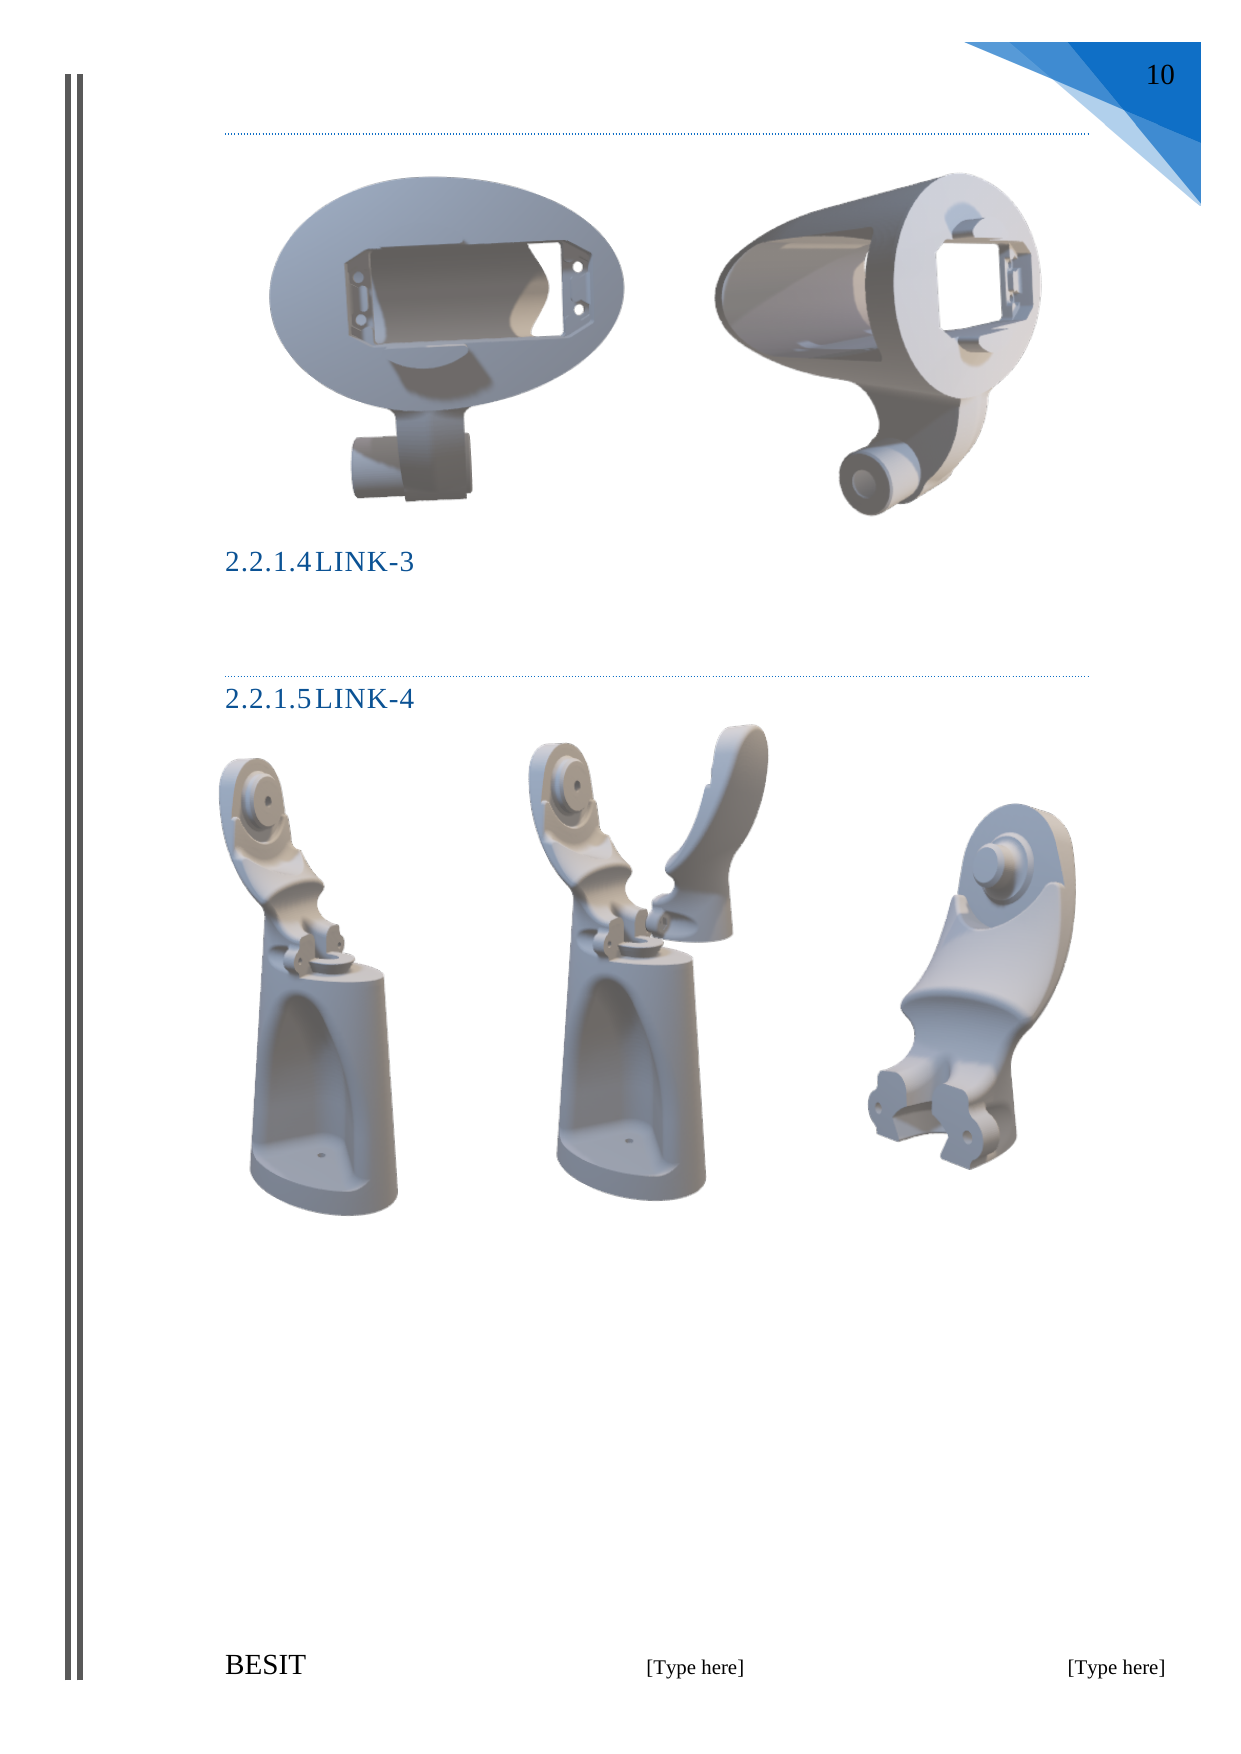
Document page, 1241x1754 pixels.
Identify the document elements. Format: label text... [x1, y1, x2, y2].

picture [263, 170, 636, 518]
picture [963, 42, 1201, 206]
picture [863, 752, 1099, 1176]
picture [213, 752, 423, 1223]
subtitle link-4 [225, 676, 1090, 715]
picture [708, 162, 1063, 521]
picture [522, 718, 787, 1208]
